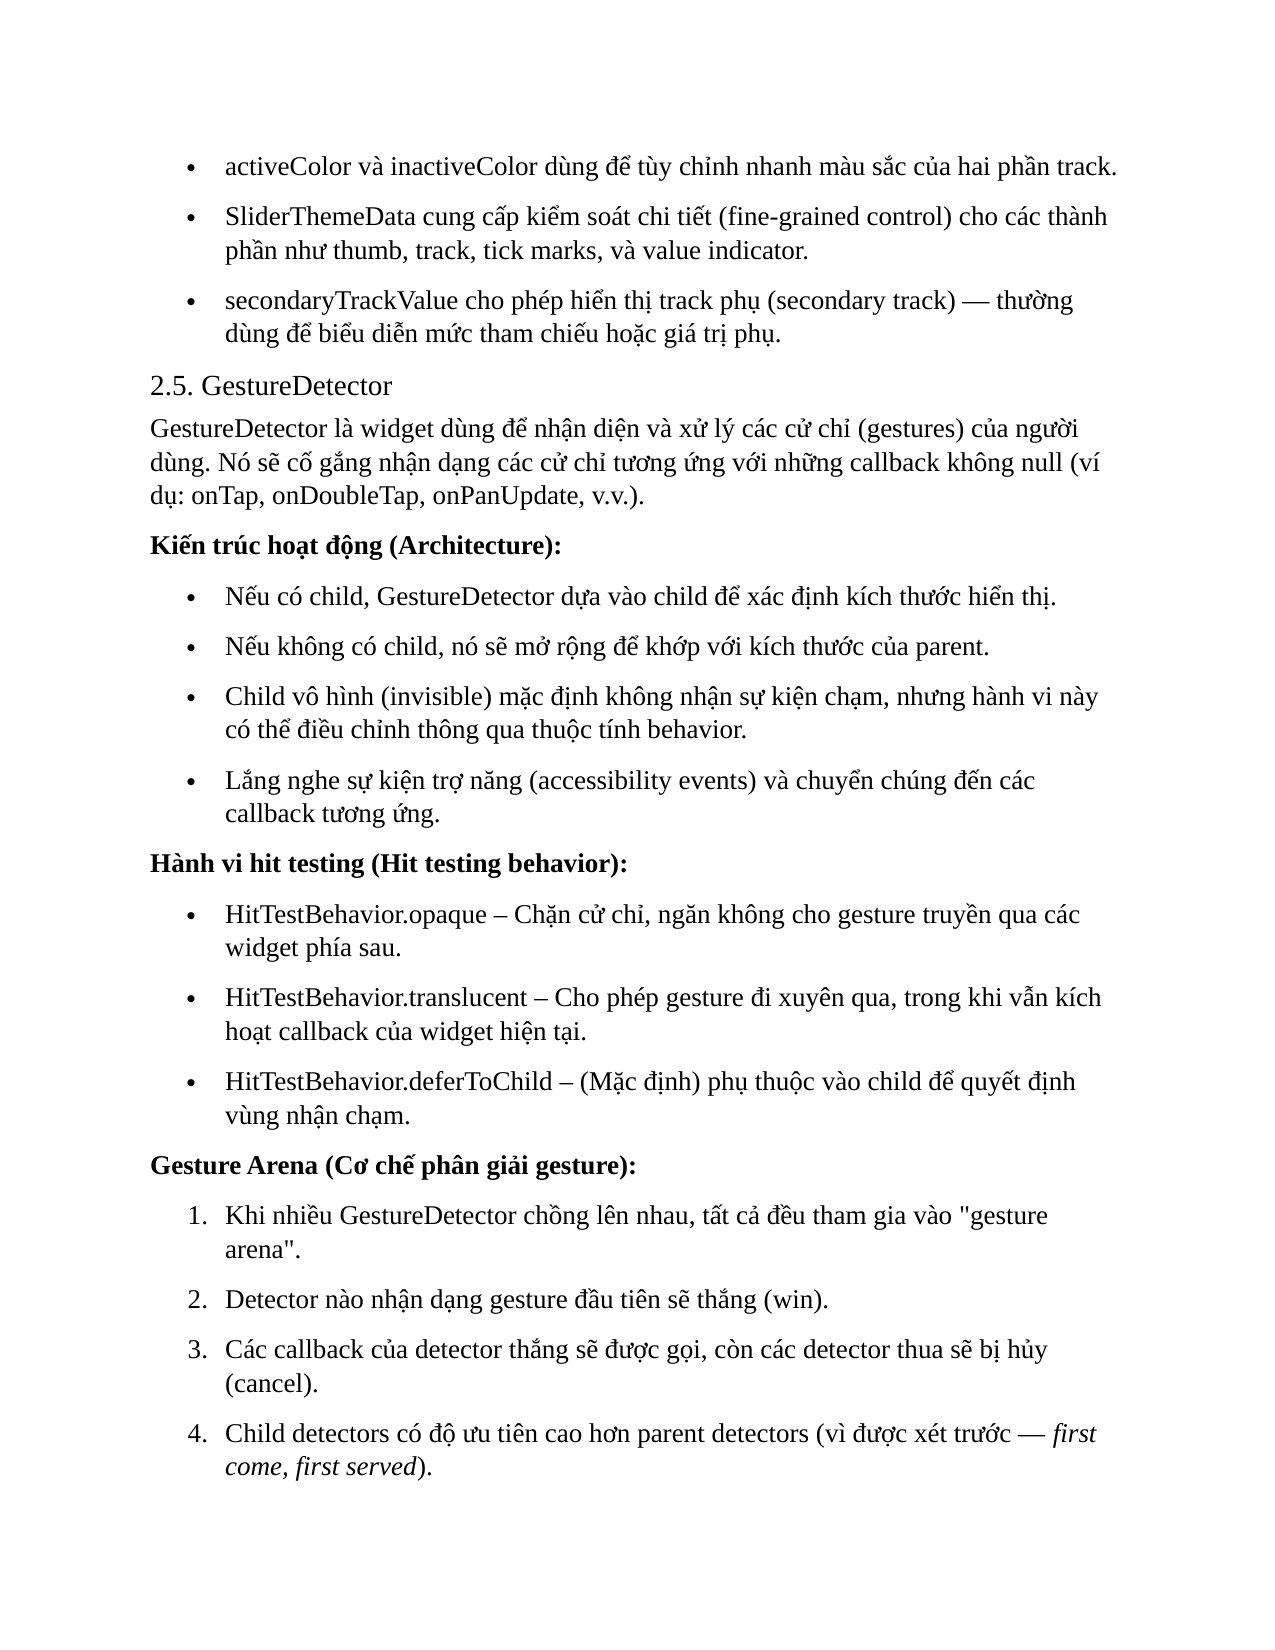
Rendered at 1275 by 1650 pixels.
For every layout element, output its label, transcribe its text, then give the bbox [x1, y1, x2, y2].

subtitle 2.5. GestureDetector [150, 368, 1125, 401]
text Kiến trúc hoạt động (Architecture): [150, 529, 1125, 561]
list Nếu có child, GestureDetector dựa vào child để xác định kích thước hiển thị. [187, 580, 1125, 611]
list Child detectors có độ ưu tiên cao hơn parent detectors (vì được xét trước — first come, first served). [187, 1417, 1125, 1482]
list Nếu không có child, nó sẽ mở rộng để khớp với kích thước của parent. [187, 630, 1125, 661]
list Detector nào nhận dạng gesture đầu tiên sẽ thắng (win). [187, 1283, 1125, 1314]
text GestureDetector là widget dùng để nhận diện và xử lý các cử chỉ (gestures) của người dùng. Nó sẽ cố gắng nhận dạng các cử chỉ tương ứng với những callback không null (ví dụ: onTap, onDoubleTap, onPanUpdate, v.v.). [150, 412, 1125, 510]
list Các callback của detector thắng sẽ được gọi, còn các detector thua sẽ bị hủy (cancel). [187, 1333, 1125, 1398]
list Lắng nghe sự kiện trợ năng (accessibility events) và chuyển chúng đến các callback tương ứng. [187, 764, 1125, 828]
list Child vô hình (invisible) mặc định không nhận sự kiện chạm, nhưng hành vi này có thể điều chỉnh thông qua thuộc tính behavior. [187, 680, 1125, 745]
list Khi nhiều GestureDetector chồng lên nhau, tất cả đều tham gia vào "gesture arena". [187, 1199, 1125, 1264]
list activeColor và inactiveColor dùng để tùy chỉnh nhanh màu sắc của hai phần track. [187, 150, 1125, 181]
list HitTestBehavior.deferToChild – (Mặc định) phụ thuộc vào child để quyết định vùng nhận chạm. [187, 1065, 1125, 1130]
list SliderThemeData cung cấp kiểm soát chi tiết (fine-grained control) cho các thành phần như thumb, track, tick marks, và value indicator. [187, 200, 1125, 265]
text Gesture Arena (Cơ chế phân giải gesture): [150, 1149, 1125, 1180]
list HitTestBehavior.opaque – Chặn cử chỉ, ngăn không cho gesture truyền qua các widget phía sau. [187, 898, 1125, 962]
list HitTestBehavior.translucent – Cho phép gesture đi xuyên qua, trong khi vẫn kích hoạt callback của widget hiện tại. [187, 982, 1125, 1046]
list secondaryTrackValue cho phép hiển thị track phụ (secondary track) — thường dùng để biểu diễn mức tham chiếu hoặc giá trị phụ. [187, 284, 1125, 349]
text Hành vi hit testing (Hit testing behavior): [150, 848, 1125, 879]
